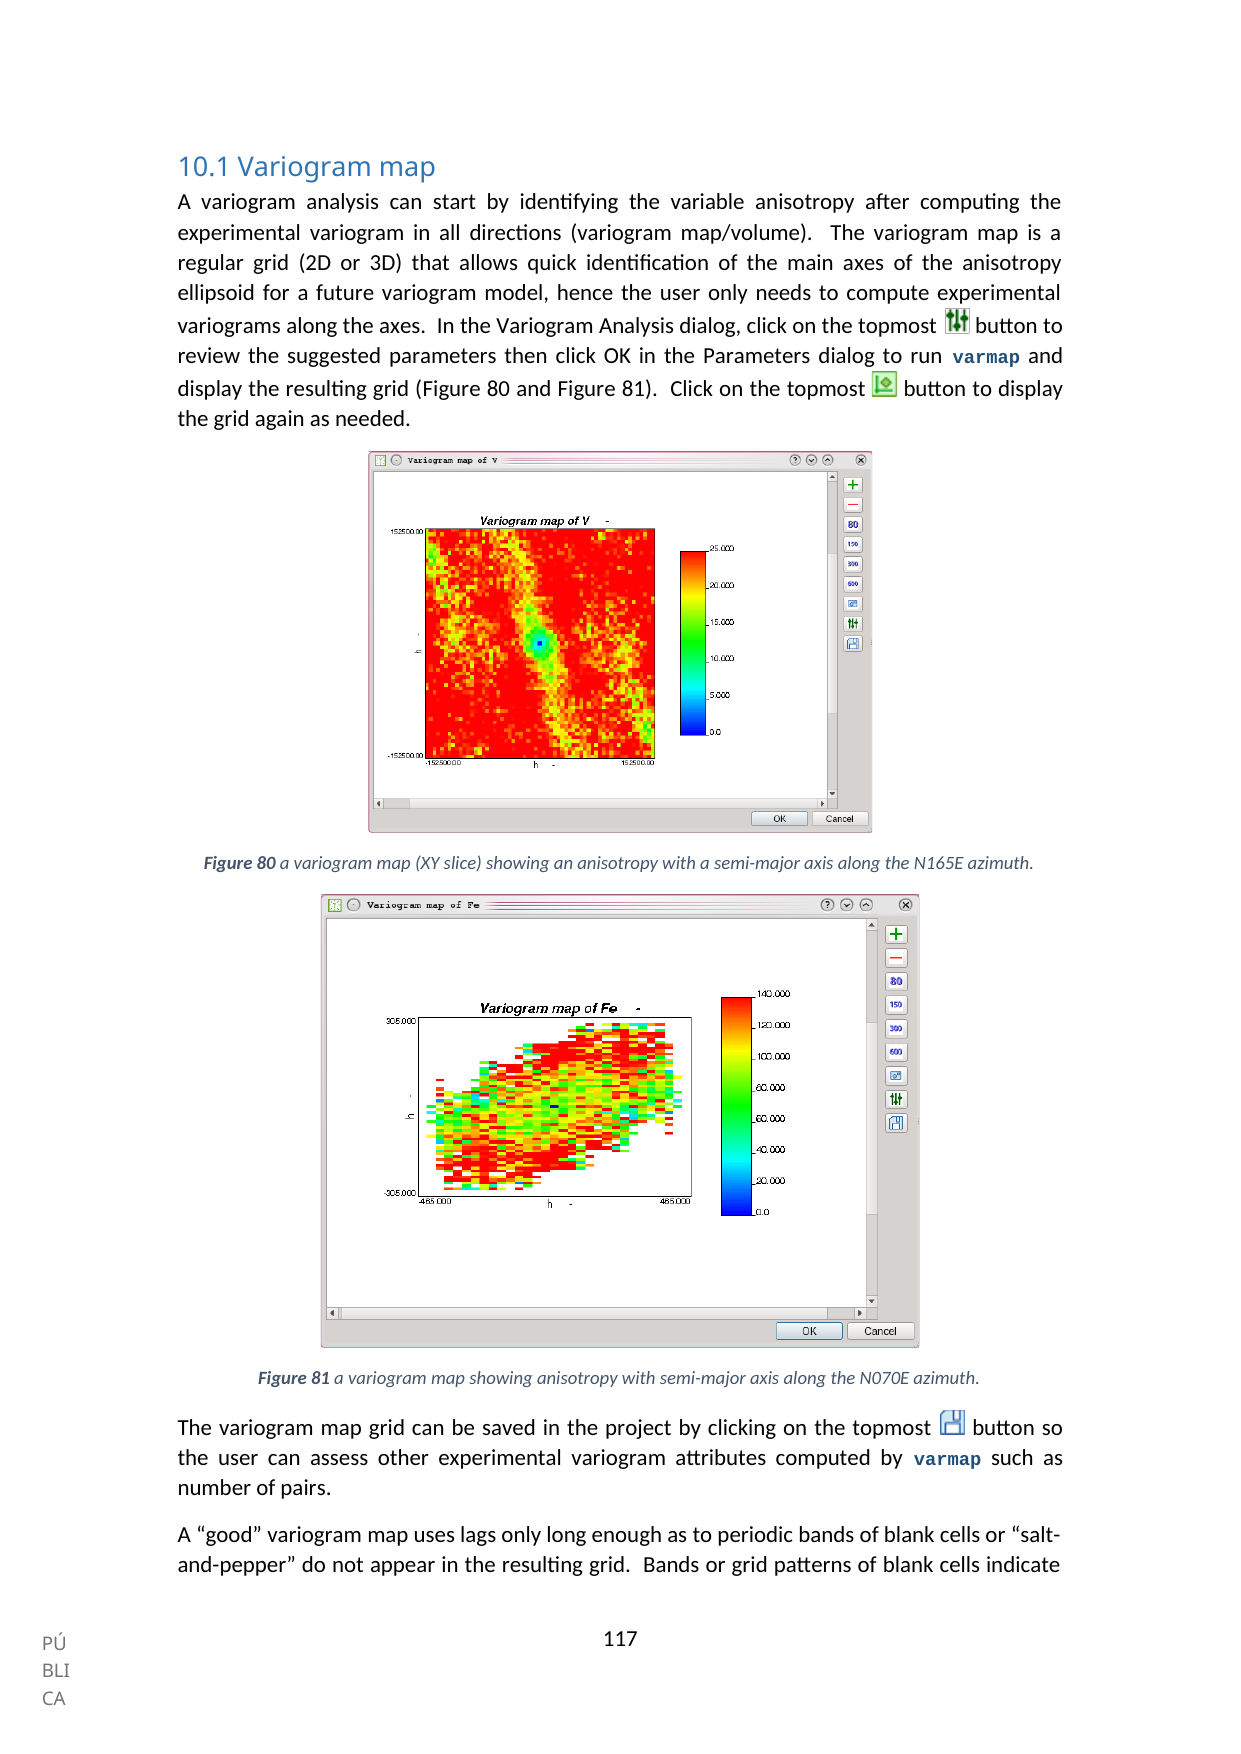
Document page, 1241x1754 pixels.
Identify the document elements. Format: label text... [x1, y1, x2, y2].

text The variogram map grid can be saved in the project by clicking on the topmost button so the user can assess other experimental variogram attributes computed by varmap such as number of pairs. [177, 1410, 1063, 1501]
picture [940, 1410, 965, 1435]
picture [368, 451, 873, 833]
picture [871, 371, 898, 397]
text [177, 1520, 1063, 1578]
subtitle Variogram map [177, 148, 1063, 184]
picture [320, 894, 920, 1348]
text Figure 80 a variogram map (XY slice) showing an anisotropy with a semi-major axis along the N165E azimuth. [177, 851, 1063, 874]
text A variogram analysis can start by identifying the variable anisotropy after computing the experimental variogram in all directions (variogram map/volume). The variogram map is a regular grid (2D or 3D) that allows quick identification of the main axes of the anisotropy ellipsoid for a future variogram model, hence the user only needs to compute experimental variograms along the axes. In the Variogram Analysis dialog, click on the topmost button to review the suggested parameters then click OK in the Parameters dialog to run varmap and display the resulting grid (Figure 79 and Figure 80). Click on the topmost button to display the grid again as needed. [177, 187, 1063, 432]
text Figure 81 a variogram map showing anisotropy with semi-major axis along the N070E azimuth. [177, 1366, 1063, 1389]
picture [946, 309, 969, 333]
